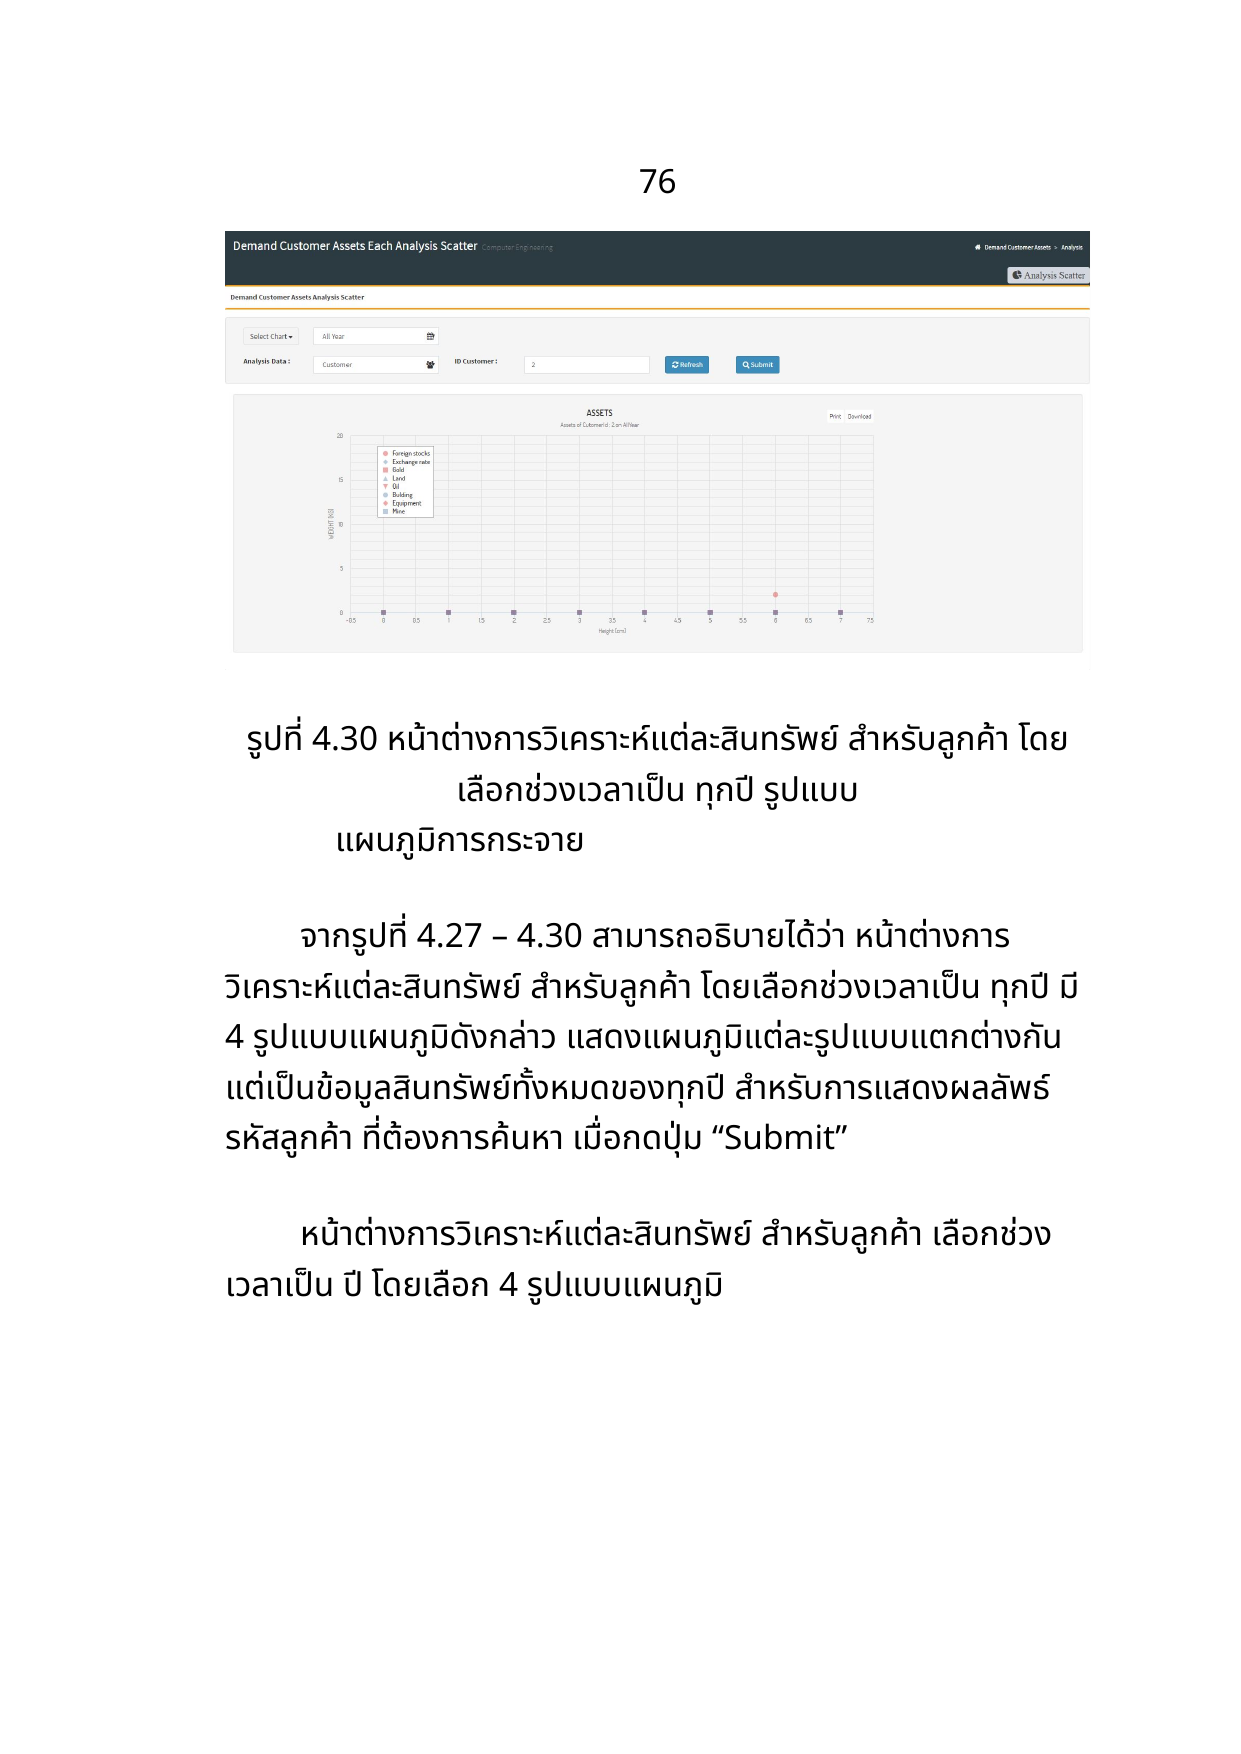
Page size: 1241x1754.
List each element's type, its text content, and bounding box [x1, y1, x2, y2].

text หน้าต่างการวิเคราะห์แต่ละสินทรัพย์ สำหรับลูกค้า เลือกช่วงเวลาเป็น ปี โดยเลือก 4 รูปแบบแผนภูมิ [225, 1210, 1090, 1311]
text จากรูปที่ 4.27 – 4.30 สามารถอธิบายได้ว่า หน้าต่างการวิเคราะห์แต่ละสินทรัพย์ สำหรับลูกค้า โดยเลือกช่วงเวลาเป็น ทุกปี มี 4 รูปแบบแผนภูมิดังกล่าว แสดงแผนภูมิแต่ละรูปแบบแตกต่างกัน แต่เป็นข้อมูลสินทรัพย์ทั้งหมดของทุกปี สำหรับการแสดงผลลัพธ์รหัสลูกค้า ที่ต้องการค้นหา เมื่อกดปุ่ม “Submit” [225, 912, 1090, 1165]
text รูปที่ 4.30 หน้าต่างการวิเคราะห์แต่ละสินทรัพย์ สำหรับลูกค้า โดยเลือกช่วงเวลาเป็น ทุกปี รูปแบบ [225, 715, 1090, 816]
picture [225, 231, 1091, 670]
text แผนภูมิการกระจาย [225, 816, 1090, 867]
